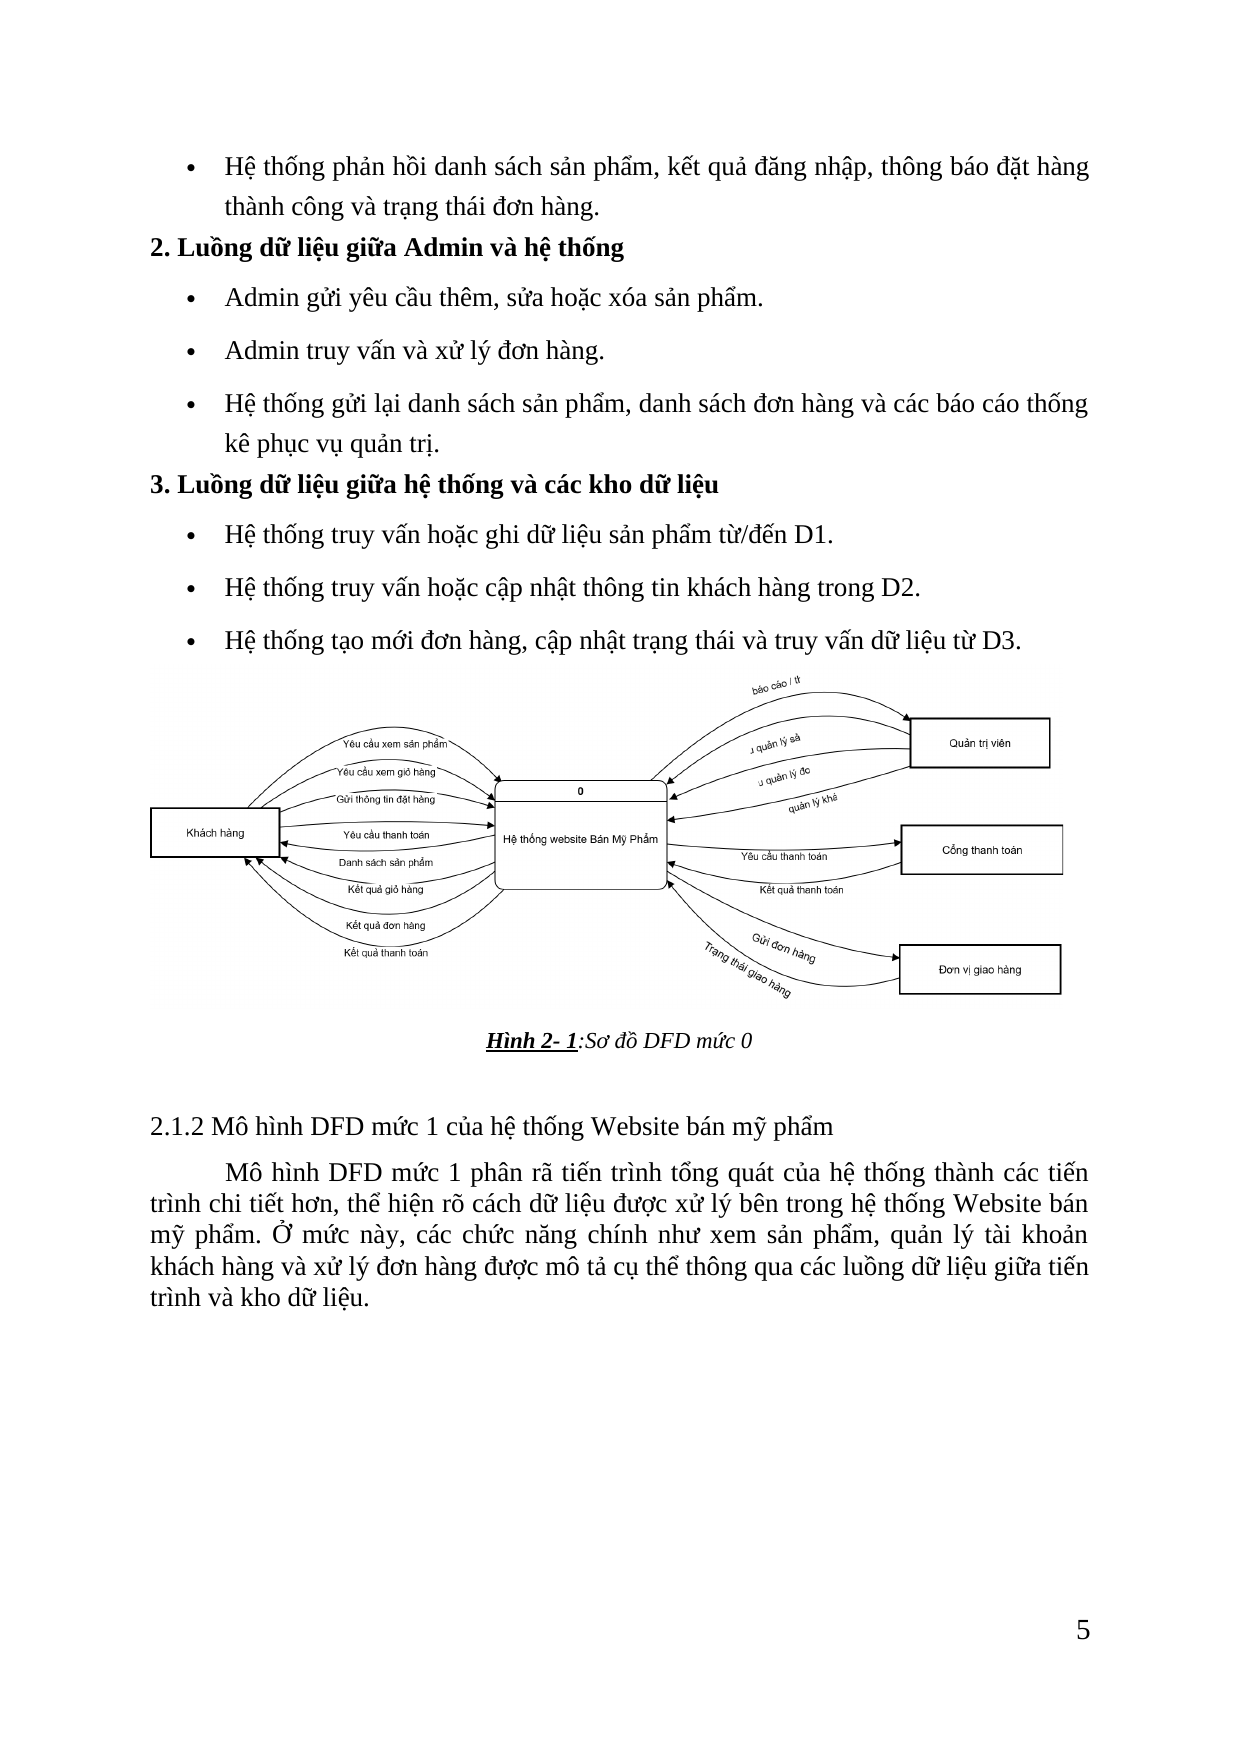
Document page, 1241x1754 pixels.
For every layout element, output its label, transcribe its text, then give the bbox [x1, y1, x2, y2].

text Mô hình DFD mức 1 phân rã tiến trình tổng quát của hệ thống thành các tiến trình chi tiết hơn, thể hiện rõ cách dữ liệu được xử lý bên trong hệ thống Website bán mỹ phẩm. Ở mức này, các chức năng chính như xem sản phẩm, quản lý tài khoản khách hàng và xử lý đơn hàng được mô tả cụ thể thông qua các luồng dữ liệu giữa tiến trình và kho dữ liệu. [150, 1156, 1090, 1312]
subtitle 2.1.2 Mô hình DFD mức 1 của hệ thống Website bán mỹ phẩm [150, 1110, 1090, 1141]
picture [150, 664, 1064, 1009]
list Hệ thống gửi lại danh sách sản phẩm, danh sách đơn hàng và các báo cáo thống kê phục vụ quản trị. [187, 387, 1090, 458]
list Admin truy vấn và xử lý đơn hàng. [187, 334, 1090, 365]
list Hệ thống tạo mới đơn hàng, cập nhật trạng thái và truy vấn dữ liệu từ D3. [187, 624, 1090, 655]
list Admin gửi yêu cầu thêm, sửa hoặc xóa sản phẩm. [187, 281, 1090, 312]
text 3. Luồng dữ liệu giữa hệ thống và các kho dữ liệu [150, 468, 1090, 499]
text Hình 2- 1:Sơ đồ DFD mức 0 [150, 1028, 1090, 1054]
list Hệ thống truy vấn hoặc cập nhật thông tin khách hàng trong D2. [187, 571, 1090, 602]
list Hệ thống phản hồi danh sách sản phẩm, kết quả đăng nhập, thông báo đặt hàng thành công và trạng thái đơn hàng. [187, 150, 1090, 222]
text 2. Luồng dữ liệu giữa Admin và hệ thống [150, 231, 1090, 262]
list Hệ thống truy vấn hoặc ghi dữ liệu sản phẩm từ/đến D1. [187, 518, 1090, 549]
